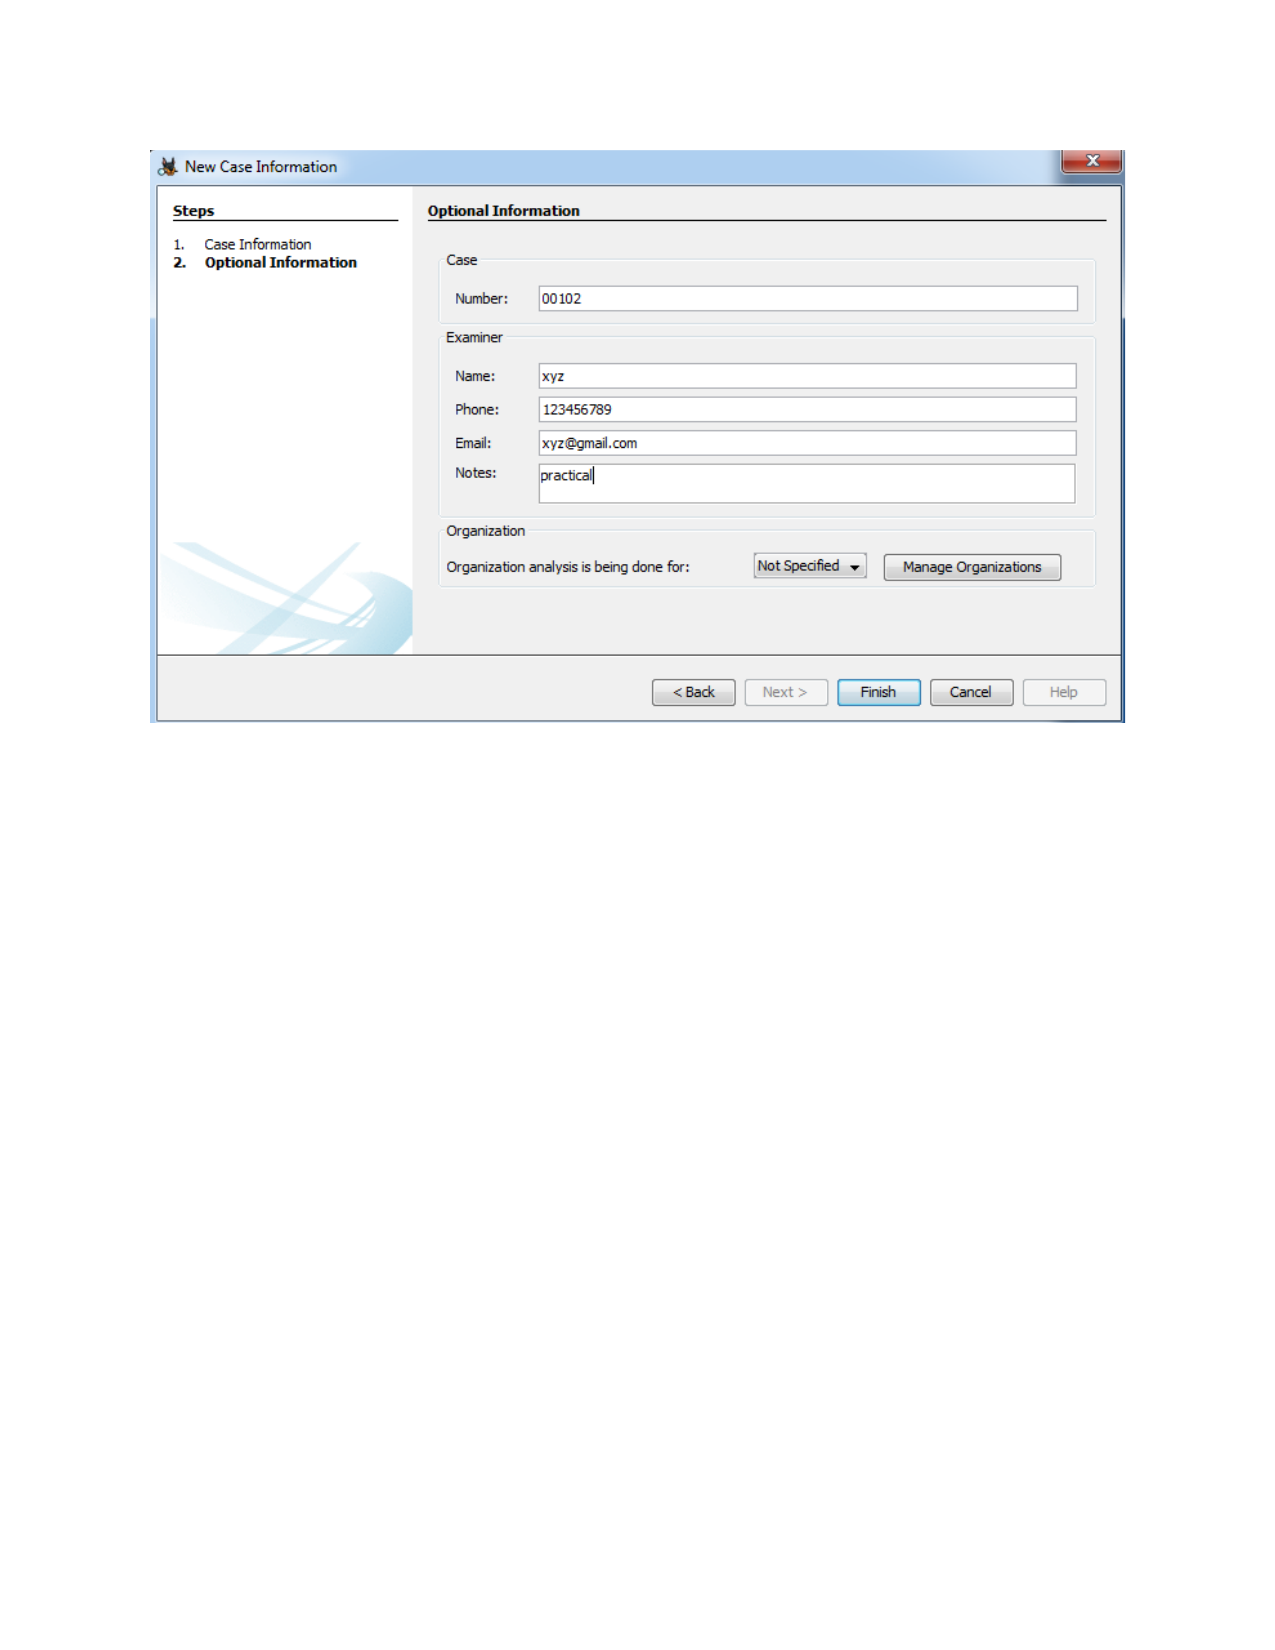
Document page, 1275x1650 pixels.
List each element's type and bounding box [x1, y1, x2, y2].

picture [150, 150, 1125, 723]
